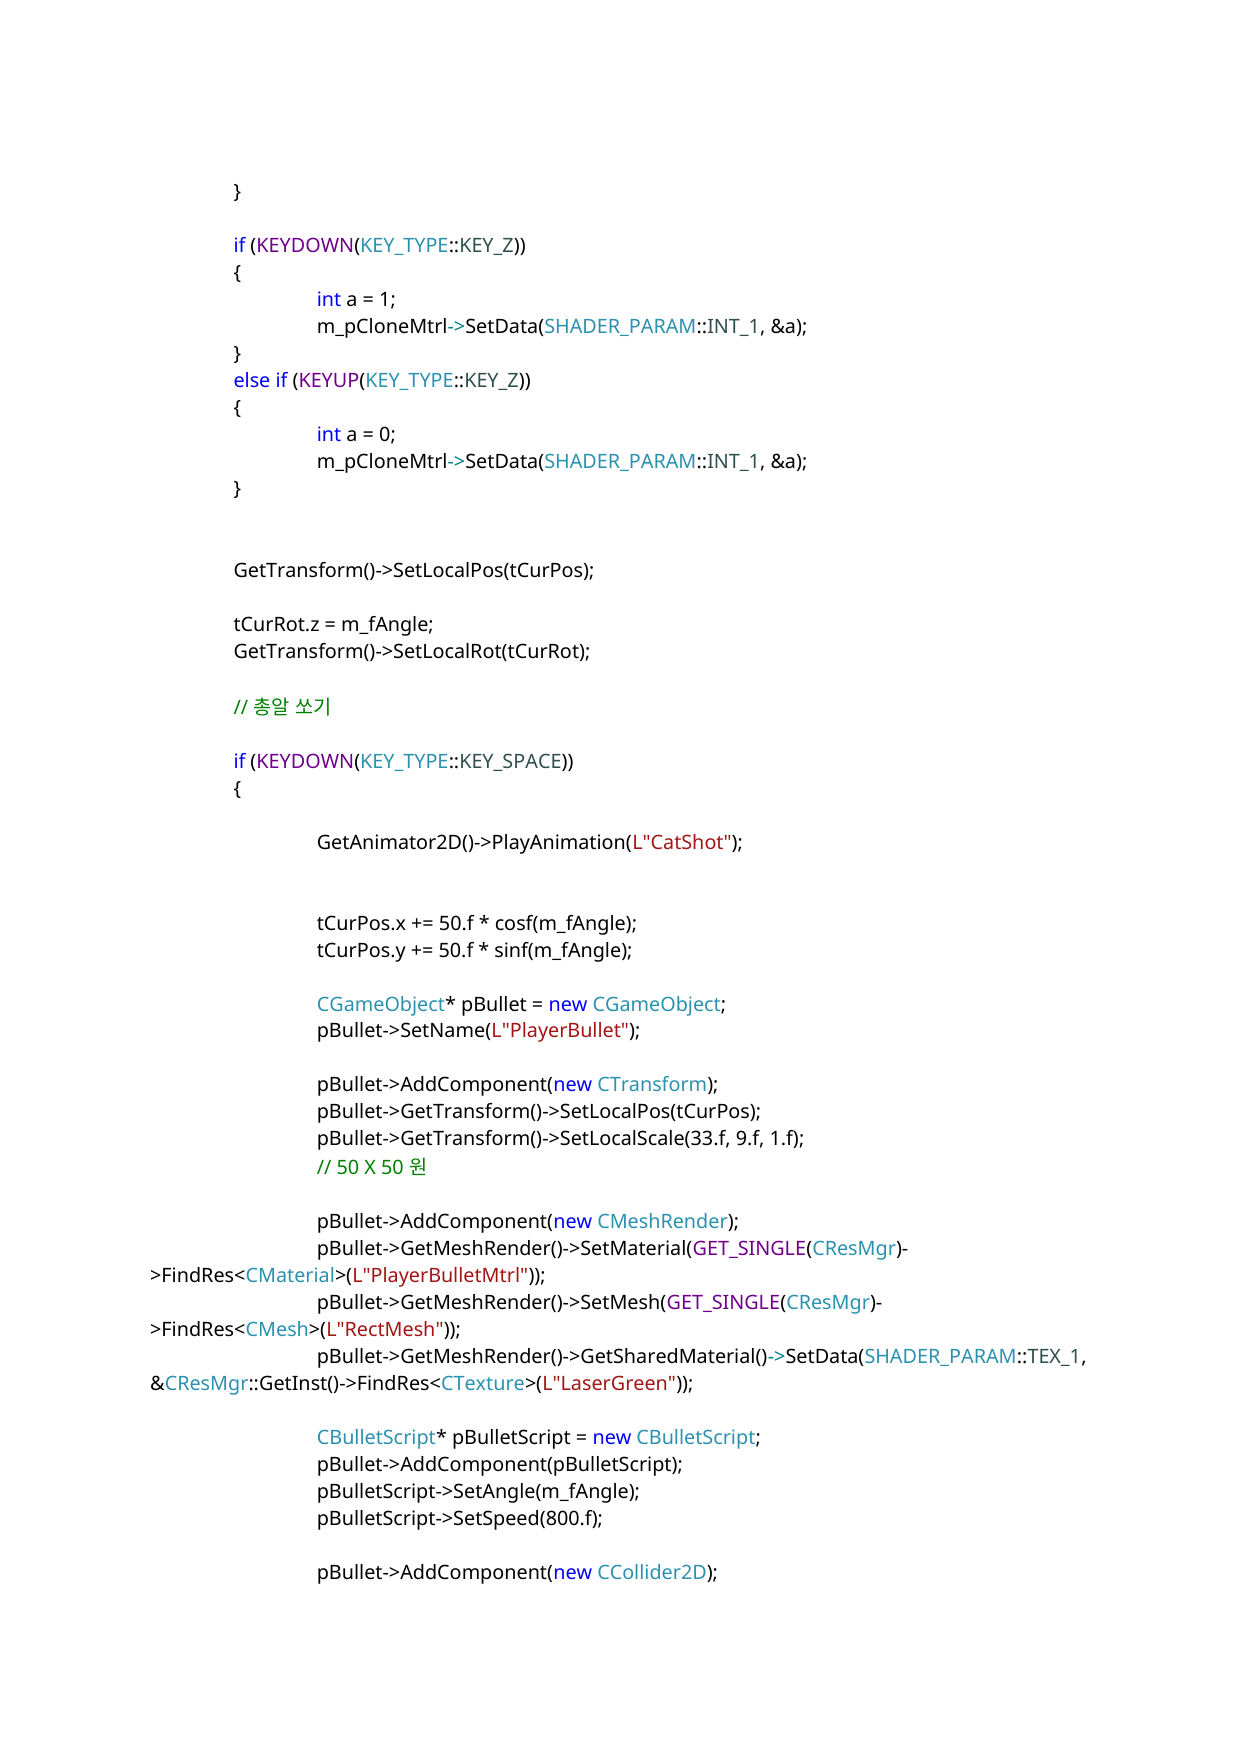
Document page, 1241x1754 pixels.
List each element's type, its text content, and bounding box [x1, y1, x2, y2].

text { [150, 258, 1090, 285]
text // 50 X 50 원 [150, 1152, 1090, 1180]
text pBullet->AddComponent(new CTransform); [150, 1071, 1090, 1098]
text CBulletScript* pBulletScript = new CBulletScript; [150, 1423, 1090, 1450]
text pBullet->GetMeshRender()->GetSharedMaterial()->SetData(SHADER_PARAM::TEX_1, &CResMgr::GetInst()->FindRes<CTexture>(L"LaserGreen")); [150, 1342, 1090, 1396]
text { [150, 774, 1090, 801]
text if (KEYDOWN(KEY_TYPE::KEY_Z)) [150, 231, 1090, 258]
text } [150, 177, 1090, 204]
text } [150, 339, 1090, 366]
text pBullet->SetName(L"PlayerBullet"); [150, 1017, 1090, 1044]
text pBullet->GetMeshRender()->SetMesh(GET_SINGLE(CResMgr)->FindRes<CMesh>(L"RectMesh")); [150, 1288, 1090, 1342]
text pBullet->GetTransform()->SetLocalPos(tCurPos); [150, 1098, 1090, 1125]
text if (KEYDOWN(KEY_TYPE::KEY_SPACE)) [150, 747, 1090, 774]
text int a = 1; [150, 285, 1090, 312]
text pBullet->AddComponent(new CMeshRender); [150, 1207, 1090, 1234]
text pBulletScript->SetAngle(m_fAngle); [150, 1477, 1090, 1504]
text pBullet->AddComponent(new CCollider2D); [150, 1558, 1090, 1585]
text pBullet->AddComponent(pBulletScript); [150, 1450, 1090, 1477]
text m_pCloneMtrl->SetData(SHADER_PARAM::INT_1, &a); [150, 312, 1090, 339]
text m_pCloneMtrl->SetData(SHADER_PARAM::INT_1, &a); [150, 447, 1090, 474]
text GetTransform()->SetLocalPos(tCurPos); [150, 556, 1090, 583]
text tCurPos.x += 50.f * cosf(m_fAngle); [150, 909, 1090, 936]
text pBullet->GetMeshRender()->SetMaterial(GET_SINGLE(CResMgr)->FindRes<CMaterial>(L"PlayerBulletMtrl")); [150, 1234, 1090, 1288]
text GetAnimator2D()->PlayAnimation(L"CatShot"); [150, 828, 1090, 855]
text } [150, 474, 1090, 501]
text pBulletScript->SetSpeed(800.f); [150, 1504, 1090, 1531]
text else if (KEYUP(KEY_TYPE::KEY_Z)) [150, 366, 1090, 393]
text { [150, 393, 1090, 420]
text tCurRot.z = m_fAngle; [150, 610, 1090, 637]
text pBullet->GetTransform()->SetLocalScale(33.f, 9.f, 1.f); [150, 1125, 1090, 1152]
text tCurPos.y += 50.f * sinf(m_fAngle); [150, 936, 1090, 963]
text int a = 0; [150, 420, 1090, 447]
text CGameObject* pBullet = new CGameObject; [150, 990, 1090, 1017]
text // 총알 쏘기 [150, 691, 1090, 720]
text GetTransform()->SetLocalRot(tCurRot); [150, 637, 1090, 664]
